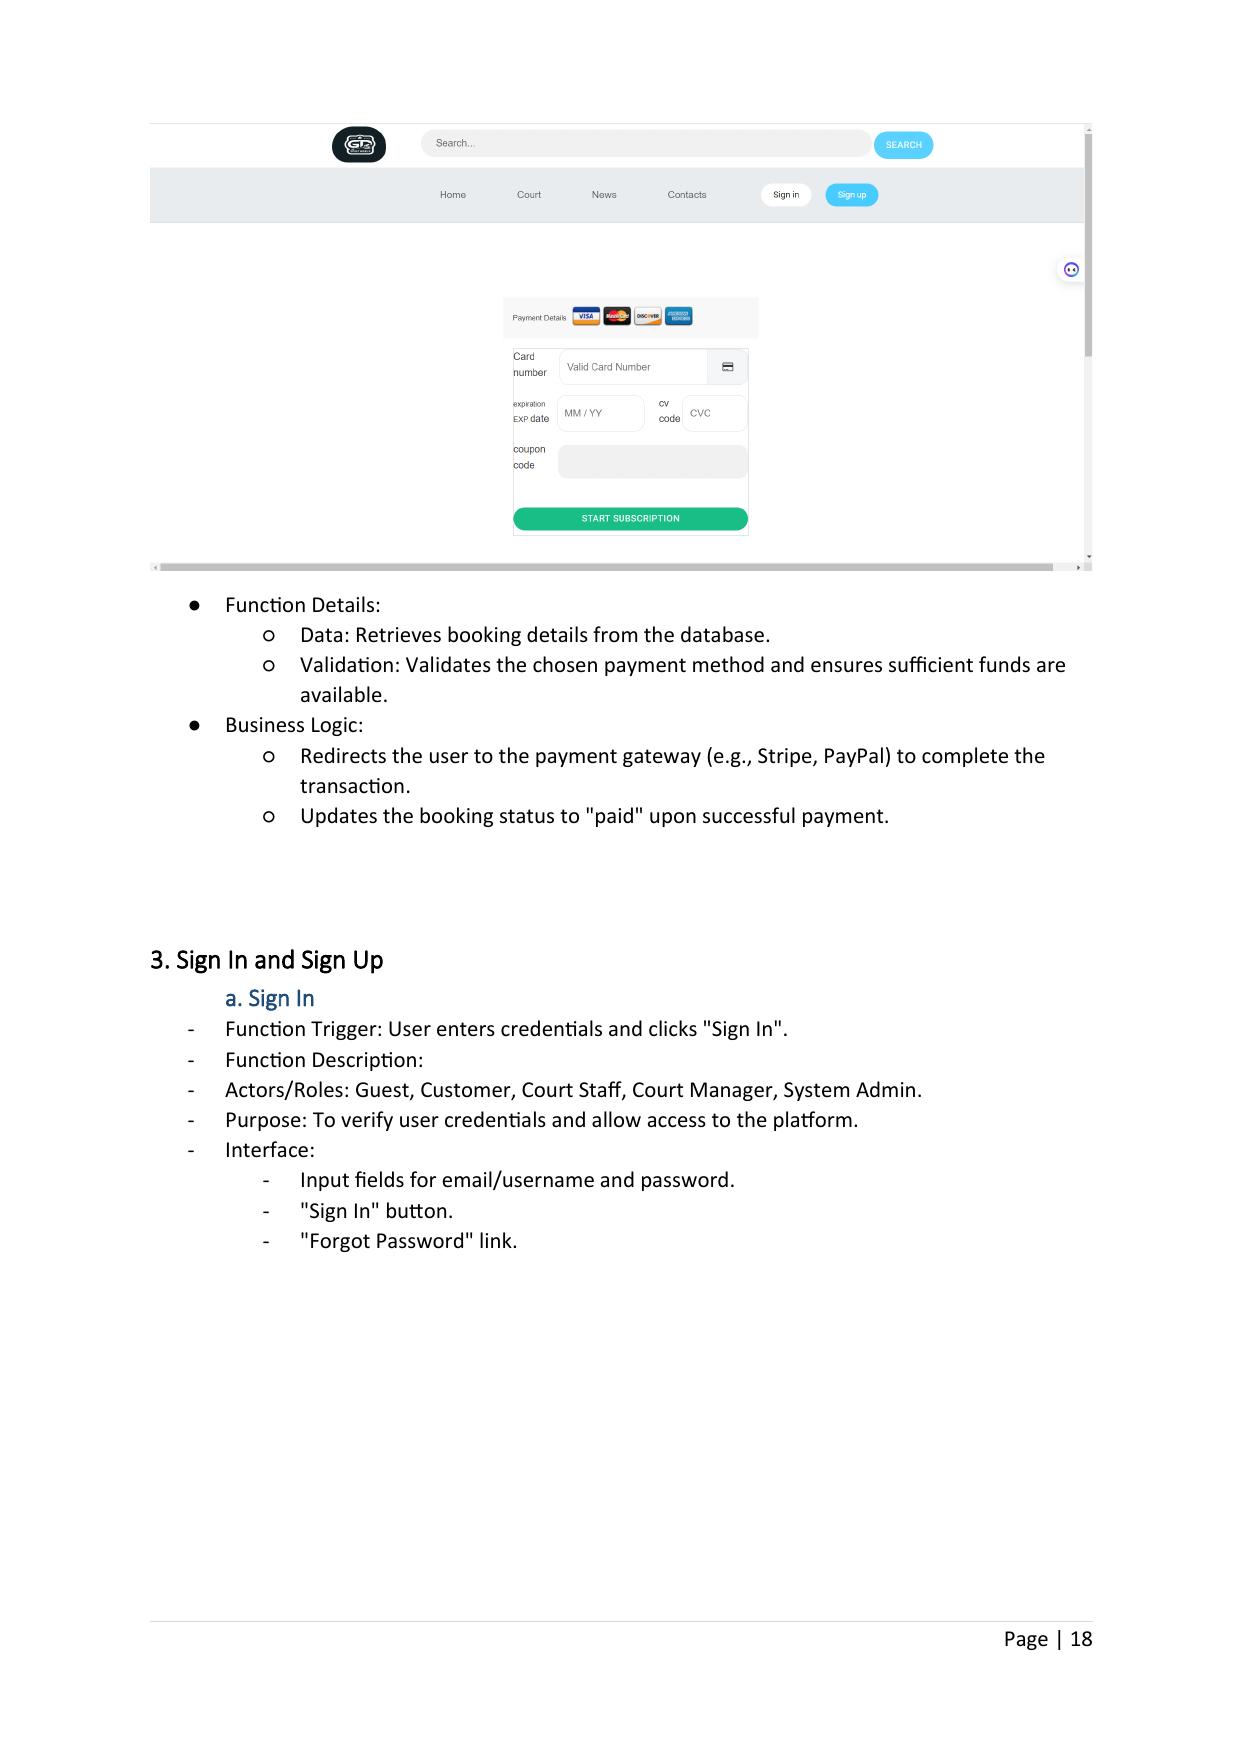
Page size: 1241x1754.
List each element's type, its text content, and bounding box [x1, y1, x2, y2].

list Function Trigger: User enters credentials and clicks "Sign In". [187, 1014, 1093, 1042]
list "Forgot Password" link. [262, 1226, 1093, 1254]
list Redirects the user to the payment gateway (e.g., Stripe, PayPal) to complete the transaction. [262, 741, 1093, 799]
list Data: Retrieves booking details from the database. [262, 620, 1093, 648]
picture [150, 120, 1093, 571]
list Function Description: [187, 1045, 1093, 1073]
list Function Details: [187, 590, 1093, 618]
list Updates the booking status to "paid" upon successful payment. [262, 801, 1093, 829]
list Interface: [187, 1135, 1093, 1163]
list "Sign In" button. [262, 1196, 1093, 1224]
list Purpose: To verify user credentials and allow access to the platform. [187, 1105, 1093, 1133]
subtitle 3. Sign In and Sign Up [150, 942, 1093, 975]
subtitle a. Sign In [150, 982, 1093, 1012]
list Validation: Validates the chosen payment method and ensures sufficient funds are available. [262, 650, 1093, 708]
list Business Logic: [187, 711, 1093, 738]
list Input fields for email/username and password. [262, 1166, 1093, 1193]
list Actors/Roles: Guest, Customer, Court Staff, Court Manager, System Admin. [187, 1075, 1093, 1103]
